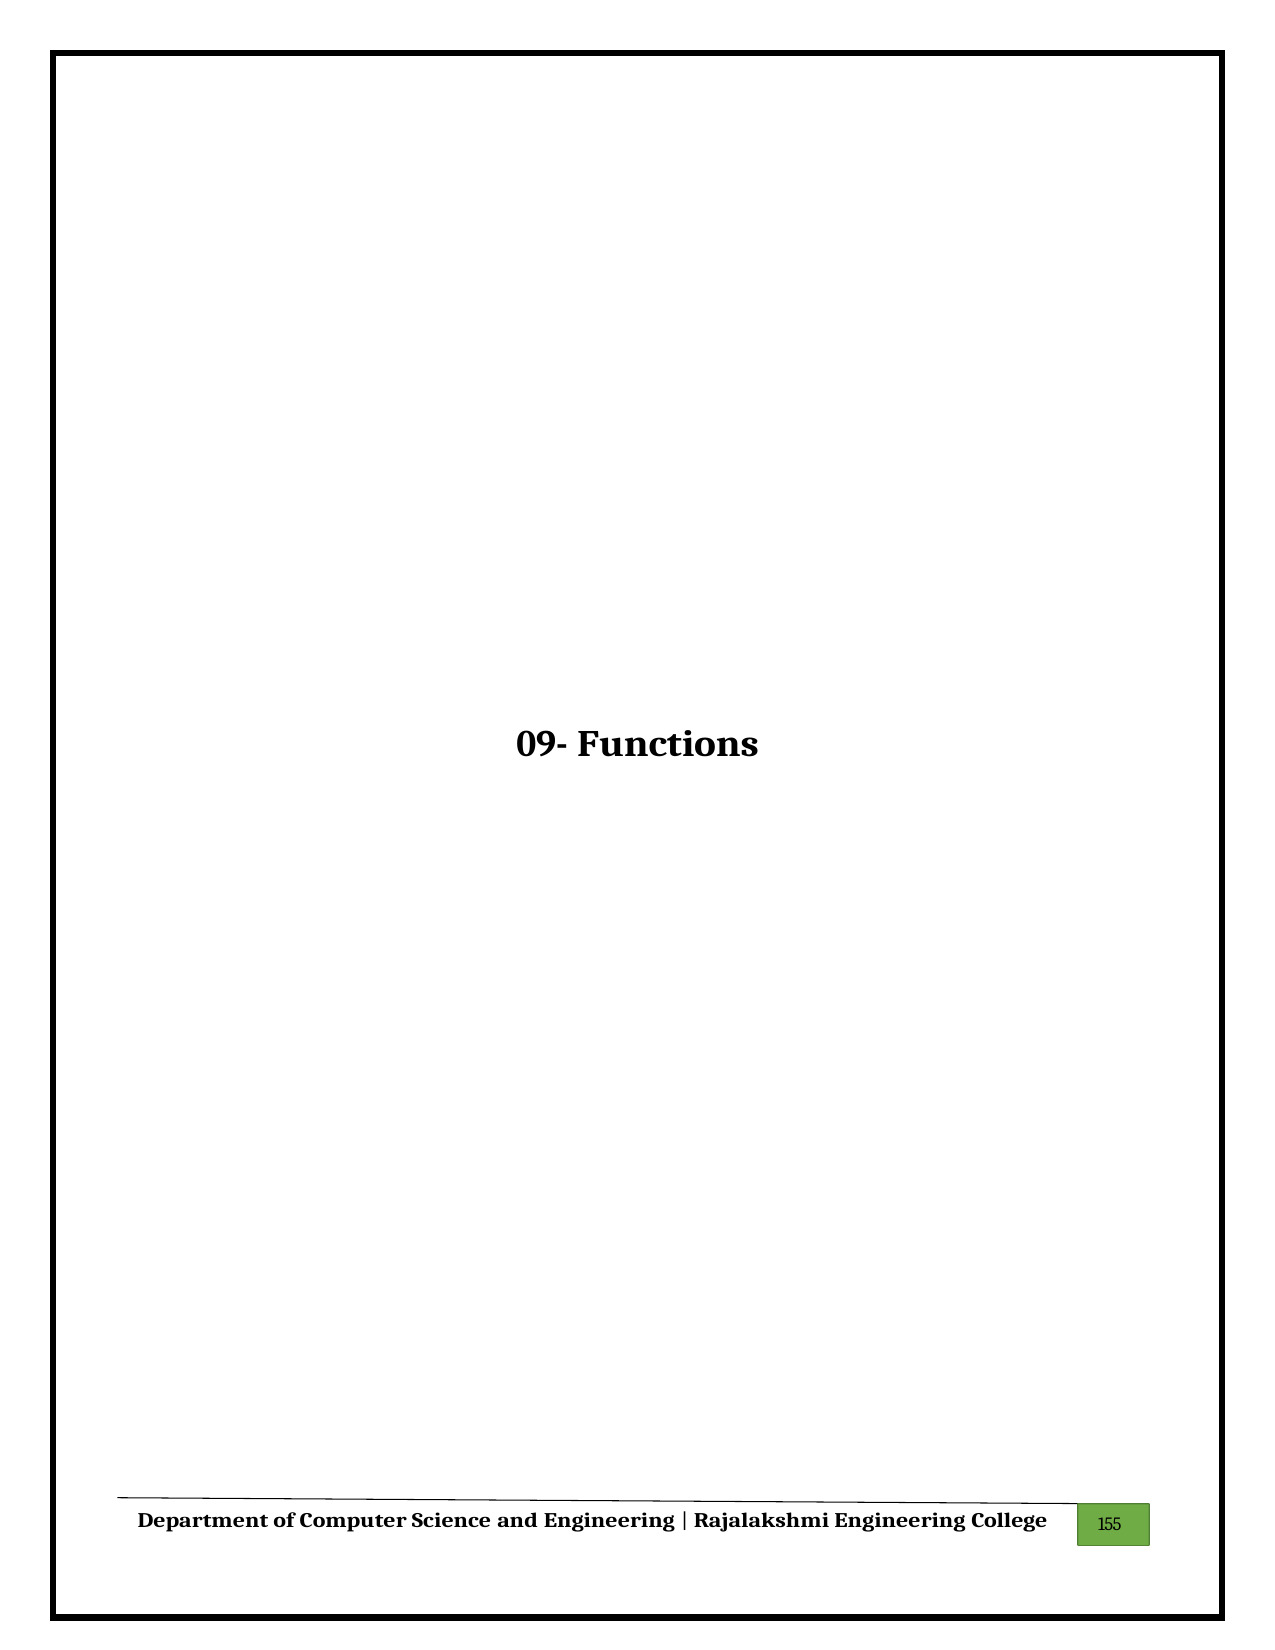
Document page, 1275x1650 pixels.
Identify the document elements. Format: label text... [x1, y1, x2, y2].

subtitle 09- Functions [148, 722, 1127, 766]
